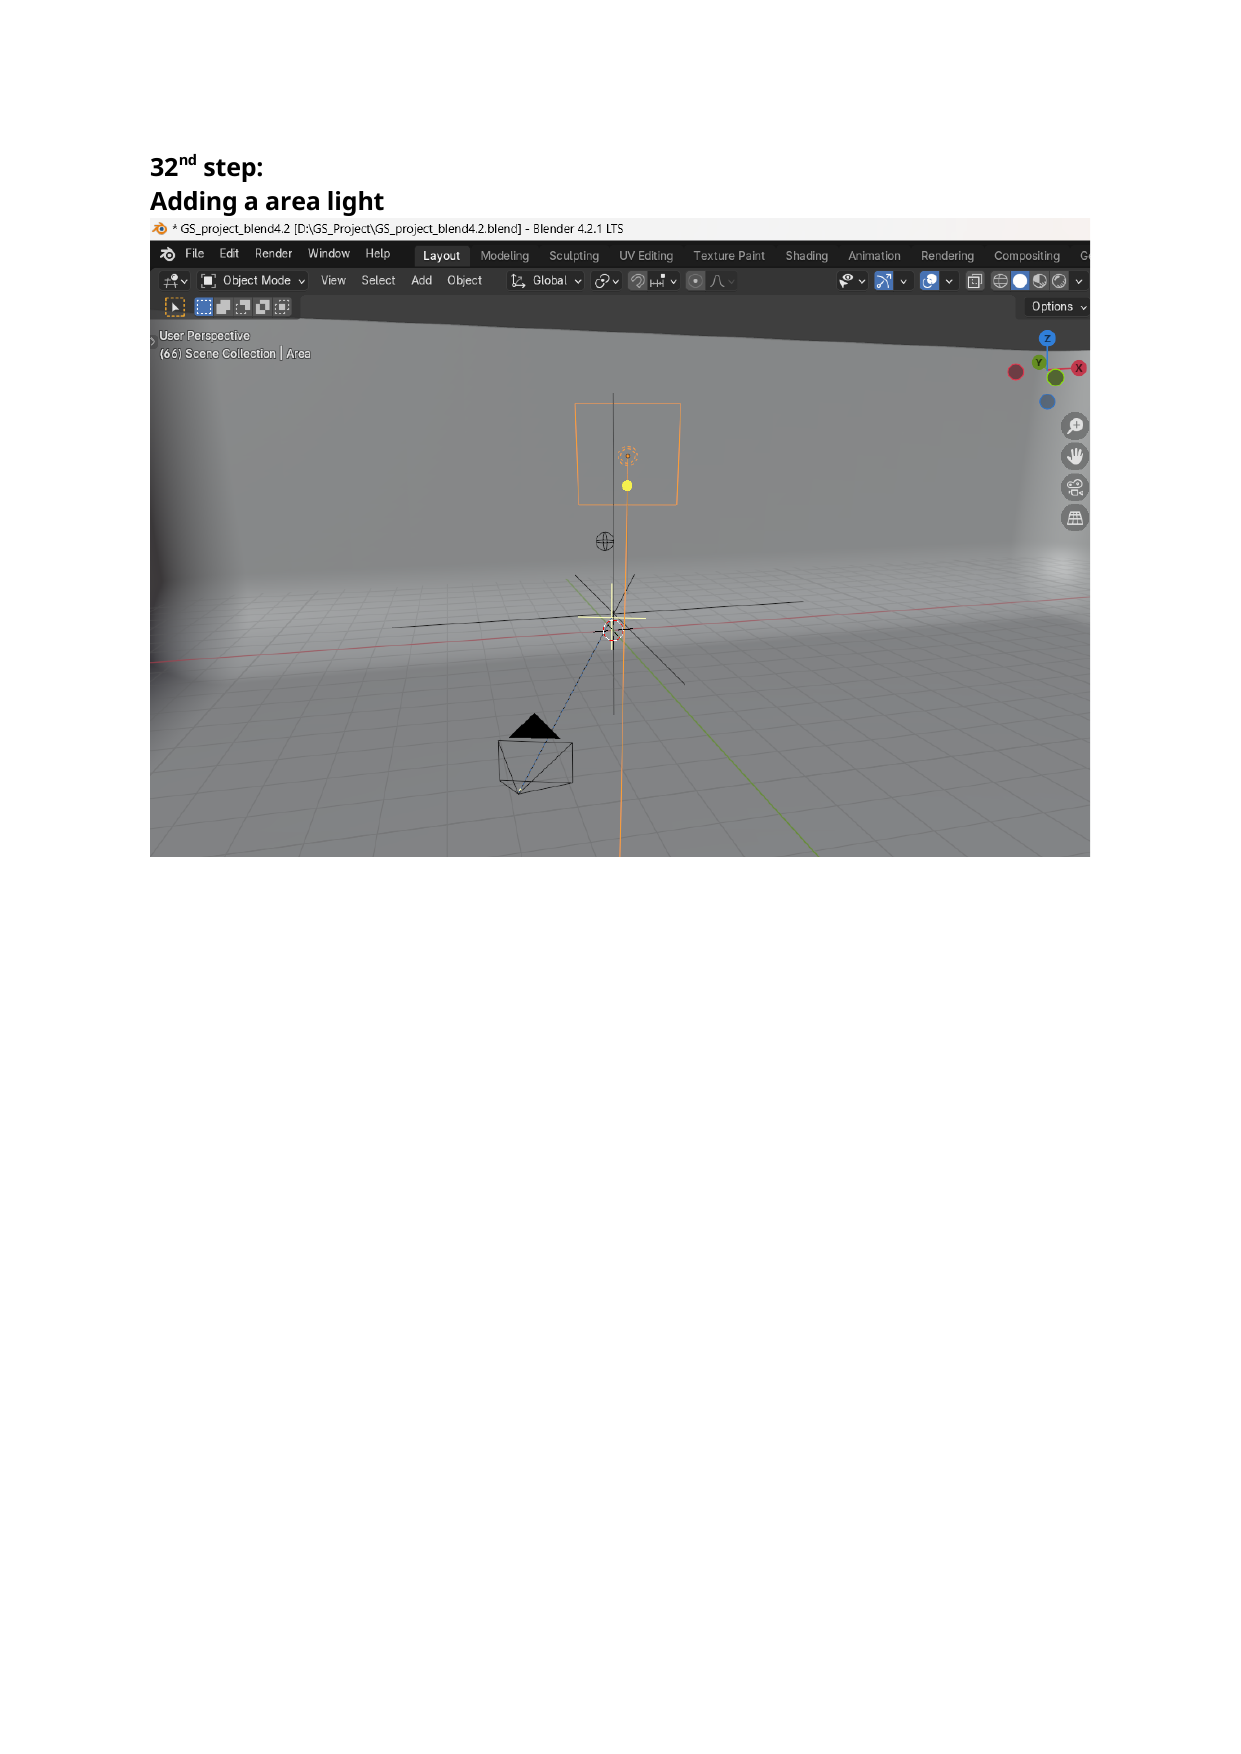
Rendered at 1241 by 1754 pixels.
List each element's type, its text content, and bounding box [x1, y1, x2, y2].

picture [150, 218, 1091, 857]
text 32nd step: Adding a area light [150, 150, 1090, 218]
